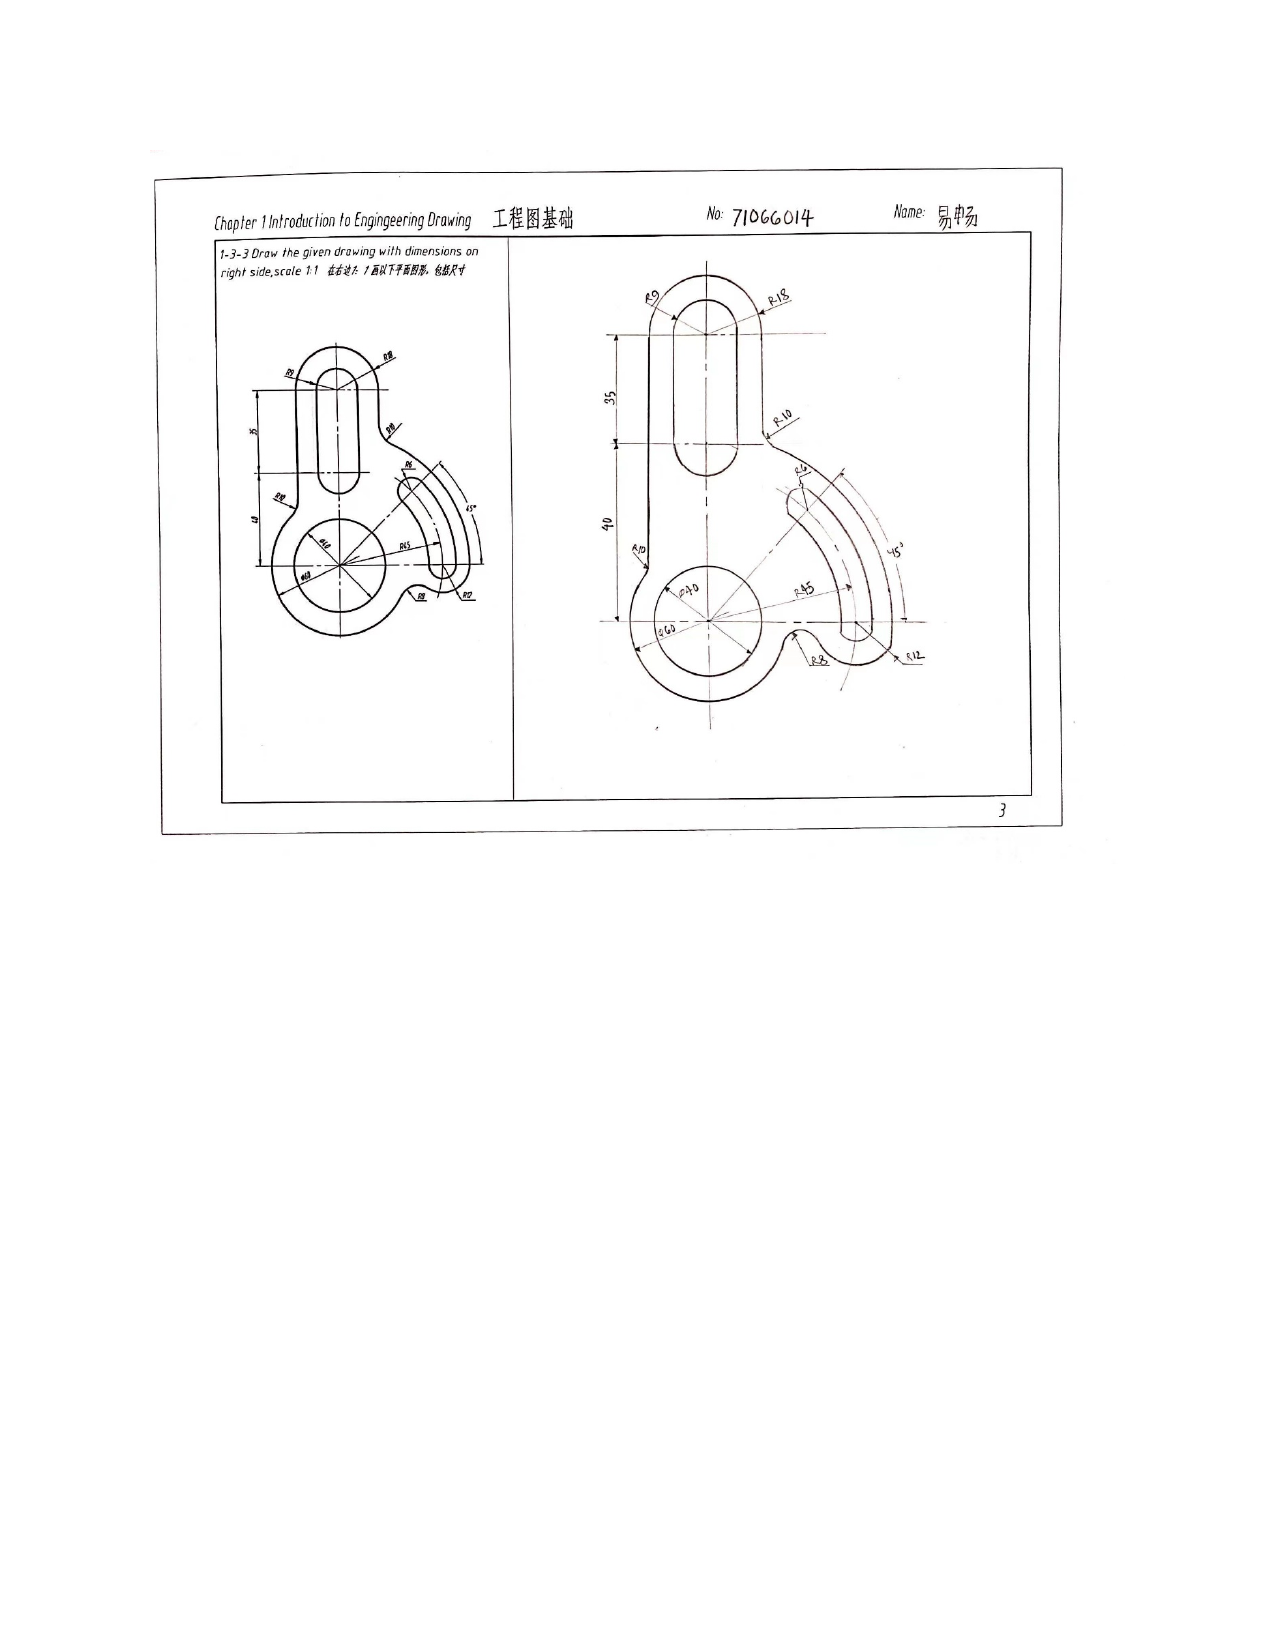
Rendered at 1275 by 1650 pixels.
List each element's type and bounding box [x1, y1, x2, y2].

picture [150, 150, 1125, 864]
